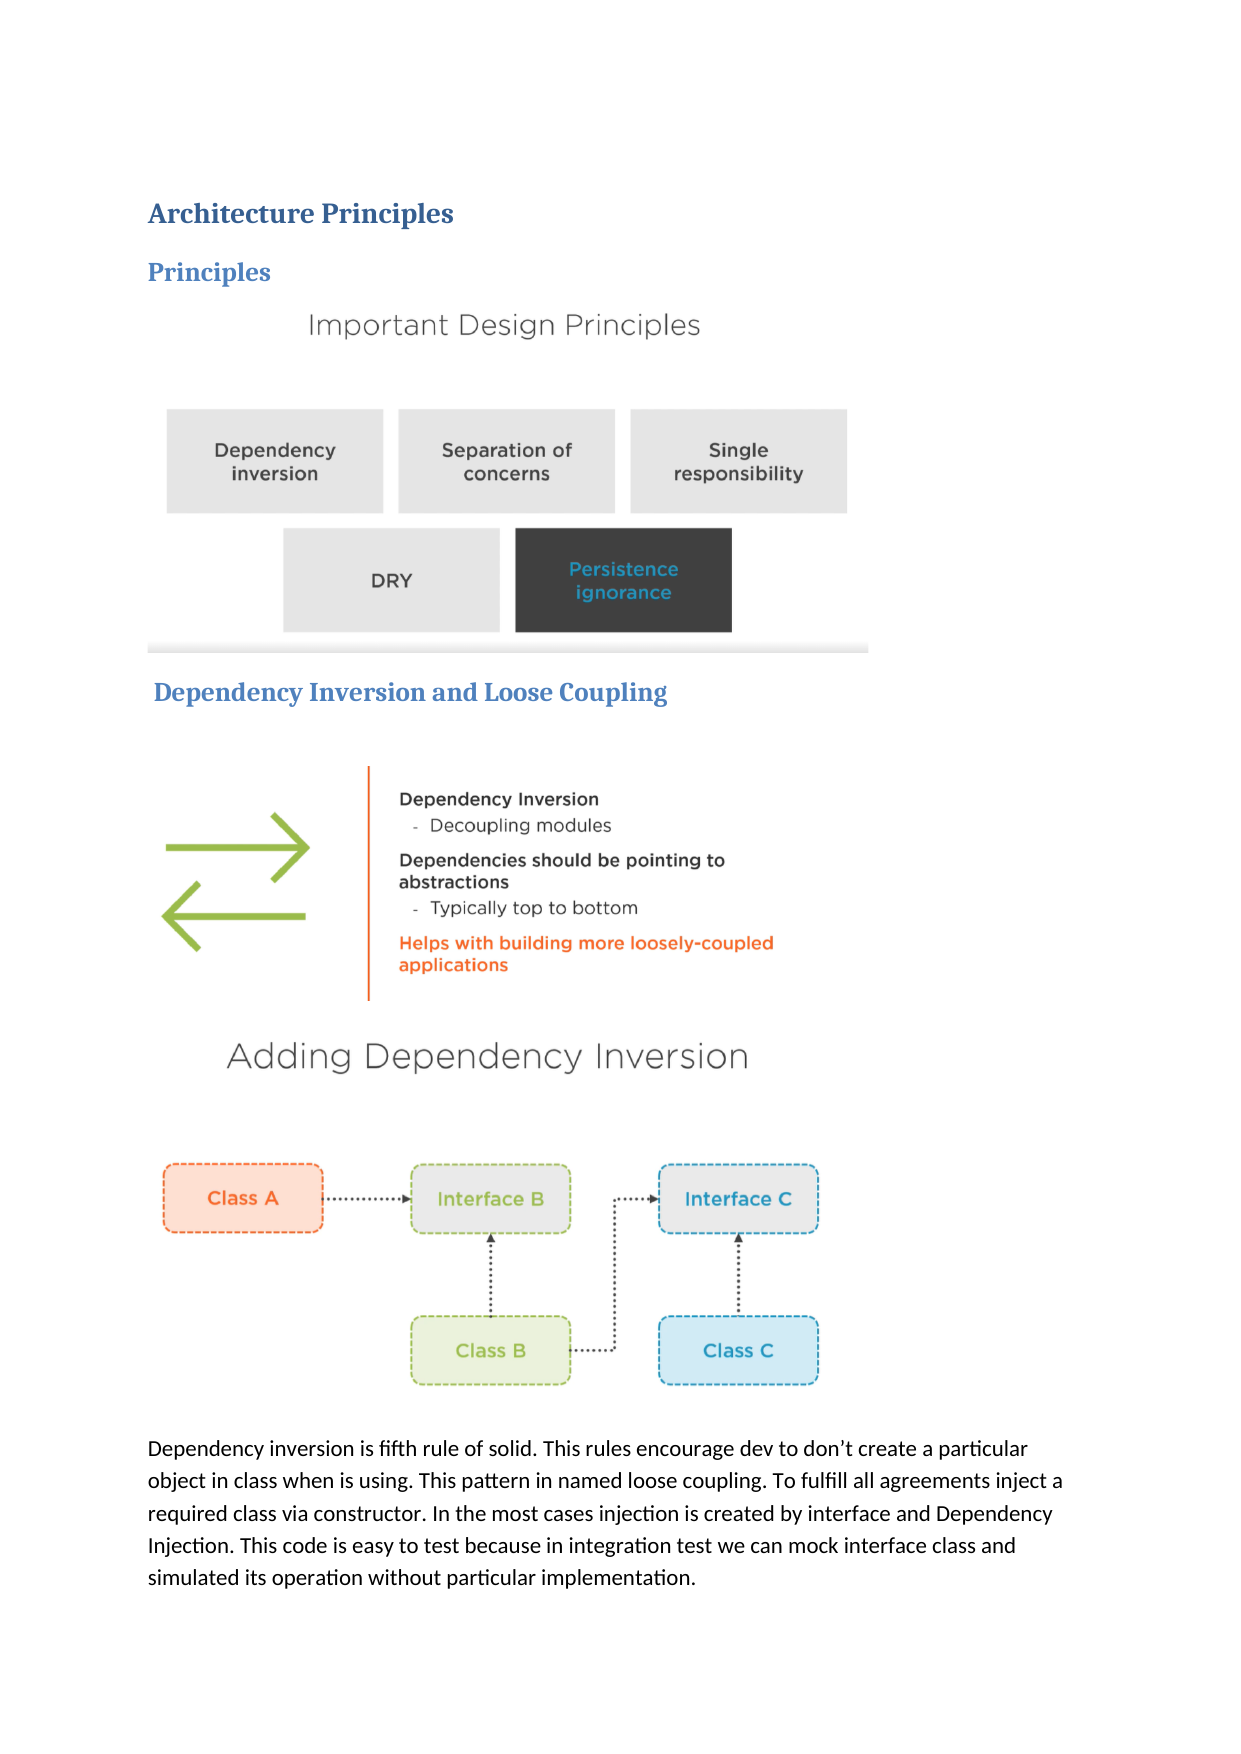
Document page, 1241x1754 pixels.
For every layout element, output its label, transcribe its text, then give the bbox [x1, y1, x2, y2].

picture [147, 292, 869, 653]
subtitle Principles [148, 257, 1093, 288]
picture [147, 766, 786, 1001]
picture [147, 1025, 869, 1410]
subtitle Architecture Principles [148, 198, 1093, 231]
subtitle Dependency Inversion and Loose Coupling [148, 677, 1093, 708]
text Dependency inversion is fifth rule of solid. This rules encourage dev to don’t create a particular object in class when is using. This pattern in named loose coupling. To fulfill all agreements inject a required class via constructor. In the most cases injection is created by interface and Dependency Injection. This code is easy to test because in integration test we can mock interface class and simulated its operation without particular implementation. [148, 1434, 1093, 1591]
